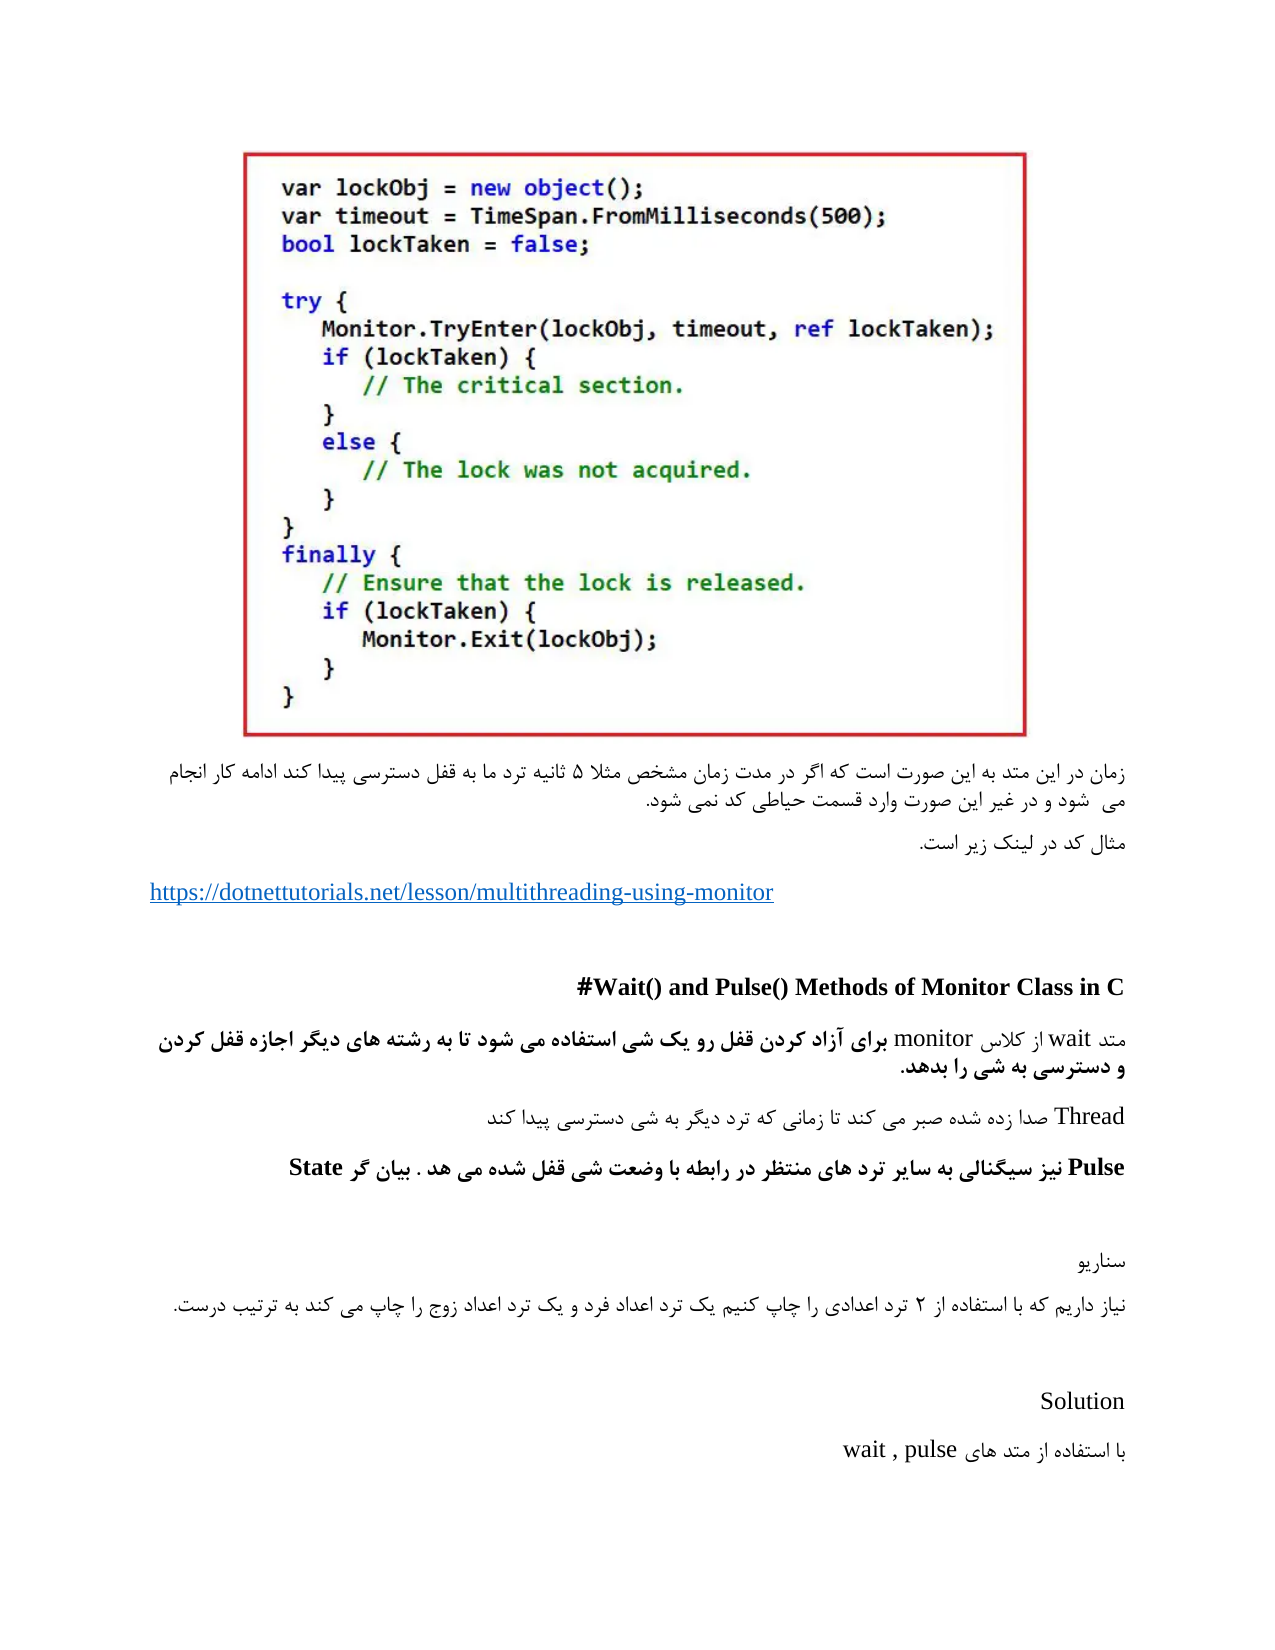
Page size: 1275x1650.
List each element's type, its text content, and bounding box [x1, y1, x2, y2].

text نیاز داریم که با استفاده از 2 ترد اعدادی را چاپ کنیم یک ترد اعداد فرد و یک ترد اعداد زوج را چاپ می کند به ترتیب درست. [150, 1295, 1125, 1320]
text مثال کد در لینک زیر است. [150, 833, 1125, 858]
text سناریو [150, 1251, 1125, 1276]
text متد wait از کلاس monitor برای آزاد کردن قفل رو یک شی استفاده می شود تا به رشته های دیگر اجازه قفل کردن و دسترسی به شی را بدهد. [150, 1023, 1125, 1082]
text Thread صدا زده شده صبر می کند تا زمانی که ترد دیگر به شی دسترسی پیدا کند [150, 1101, 1125, 1133]
text با استفاده از متد های wait , pulse [150, 1434, 1125, 1466]
text https://dotnettutorials.net/lesson/multithreading-using-monitor [150, 877, 1125, 906]
text Wait() and Pulse() Methods of Monitor Class in C# [150, 972, 1125, 1004]
text Solution [150, 1386, 1125, 1415]
text زمان در این متد به این صورت است که اگر در مدت زمان مشخص مثلا 5 ثانیه ترد ما به قفل دسترسی پیدا کند ادامه کار انجام می شود و در غیر این صورت وارد قسمت حیاطی کد نمی شود. [150, 763, 1125, 814]
picture [241, 150, 1034, 744]
text Pulse نیز سیگنالی به سایر ترد های منتظر در رابطه با وضعت شی قفل شده می هد . بیان گر State [150, 1152, 1125, 1184]
